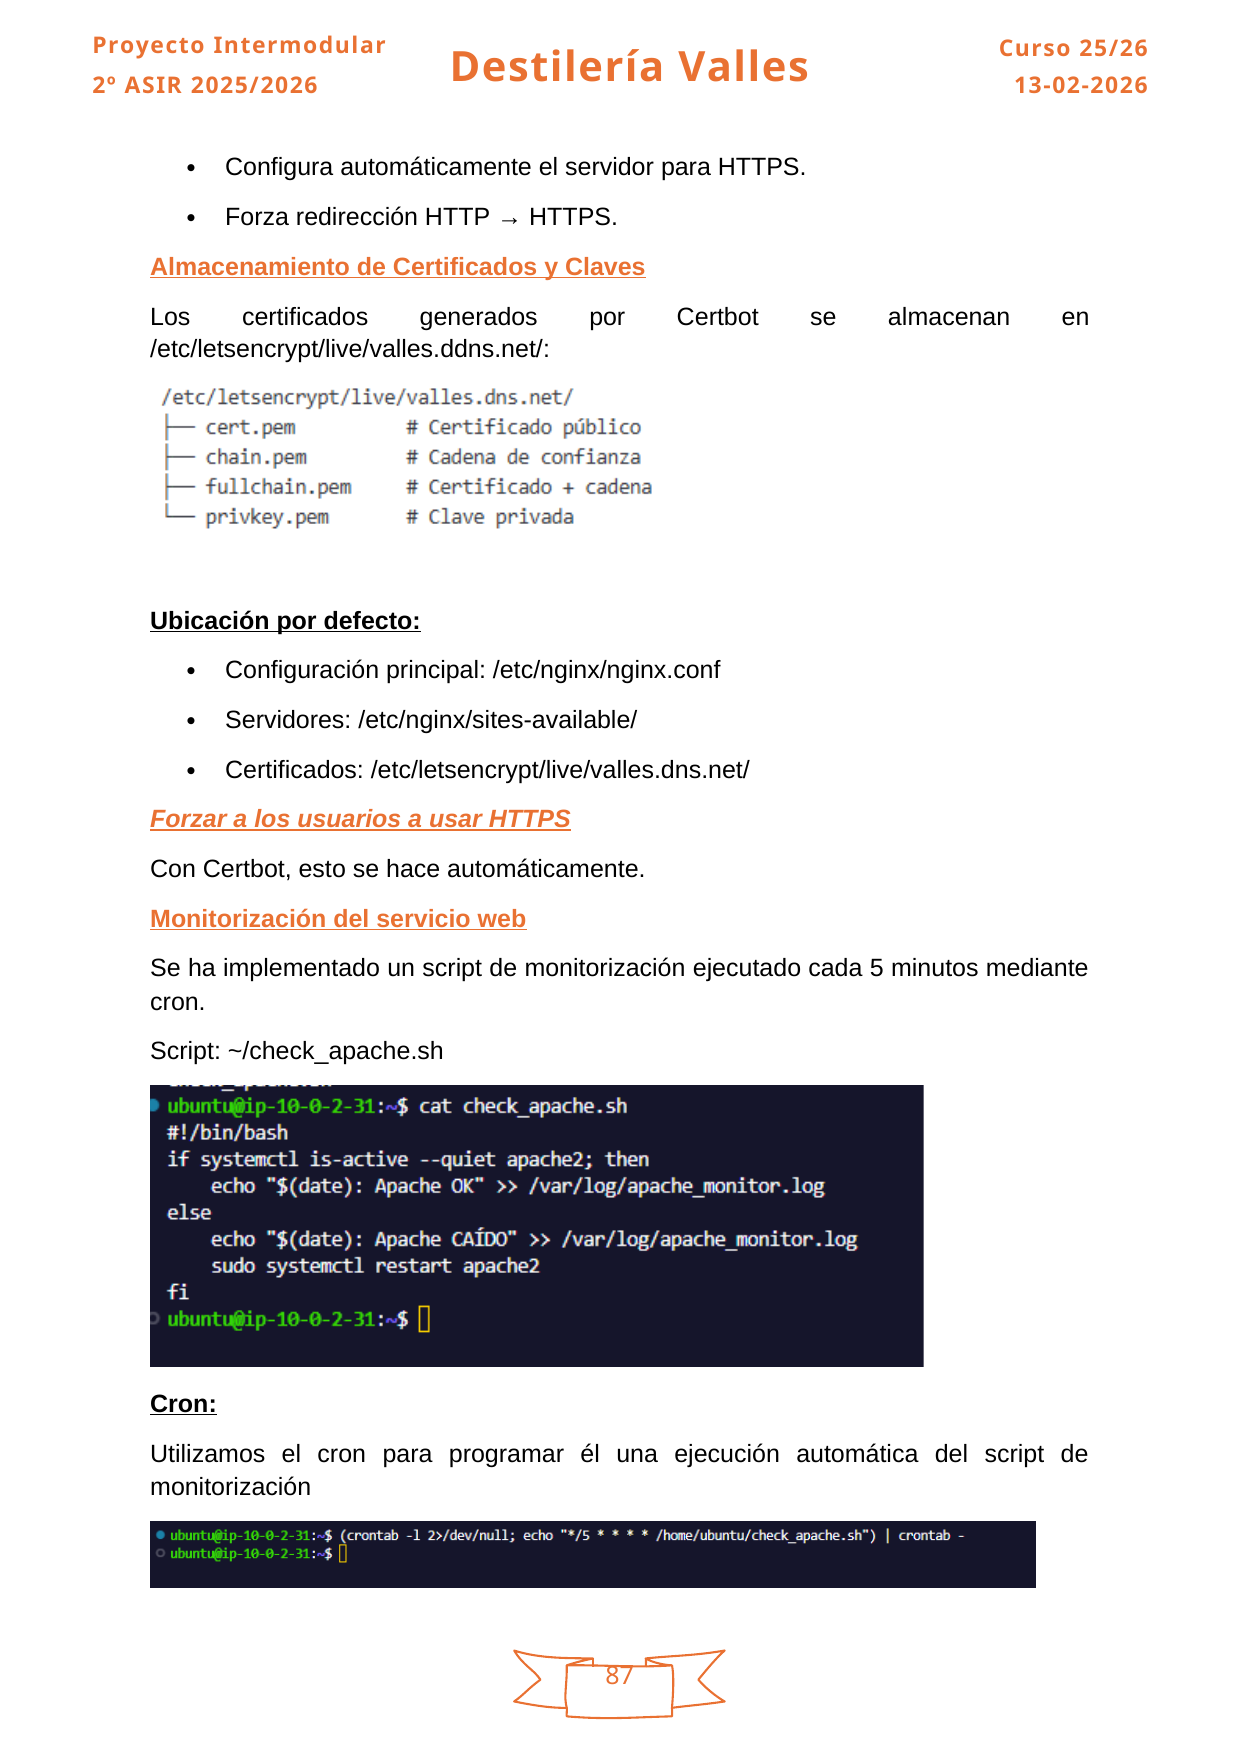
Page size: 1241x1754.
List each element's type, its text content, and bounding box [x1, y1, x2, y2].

text Script: ~/check_apache.sh [150, 1036, 1090, 1065]
text Con Certbot, esto se hace automáticamente. [150, 854, 1090, 883]
picture [150, 384, 694, 535]
picture [150, 1085, 924, 1367]
list Configura automáticamente el servidor para HTTPS. [187, 152, 1090, 181]
picture [150, 1521, 1036, 1588]
text Monitorización del servicio web [150, 904, 1090, 932]
text Utilizamos el cron para programar él una ejecución automática del script de monitorización [150, 1438, 1090, 1500]
list Configuración principal: /etc/nginx/nginx.conf [187, 655, 1090, 684]
text Cron: [150, 1389, 1090, 1418]
text Ubicación por defecto: [150, 606, 1090, 634]
text Los certificados generados por Certbot se almacenan en /etc/letsencrypt/live/valles.ddns.net/: [150, 301, 1090, 363]
list Servidores: /etc/nginx/sites-available/ [187, 705, 1090, 734]
text Forzar a los usuarios a usar HTTPS [150, 804, 1090, 833]
text Almacenamiento de Certificados y Claves [150, 252, 1090, 281]
list Certificados: /etc/letsencrypt/live/valles.dns.net/ [187, 755, 1090, 783]
text Se ha implementado un script de monitorización ejecutado cada 5 minutos mediante cron. [150, 953, 1090, 1015]
list Forza redirección HTTP → HTTPS. [187, 202, 1090, 231]
